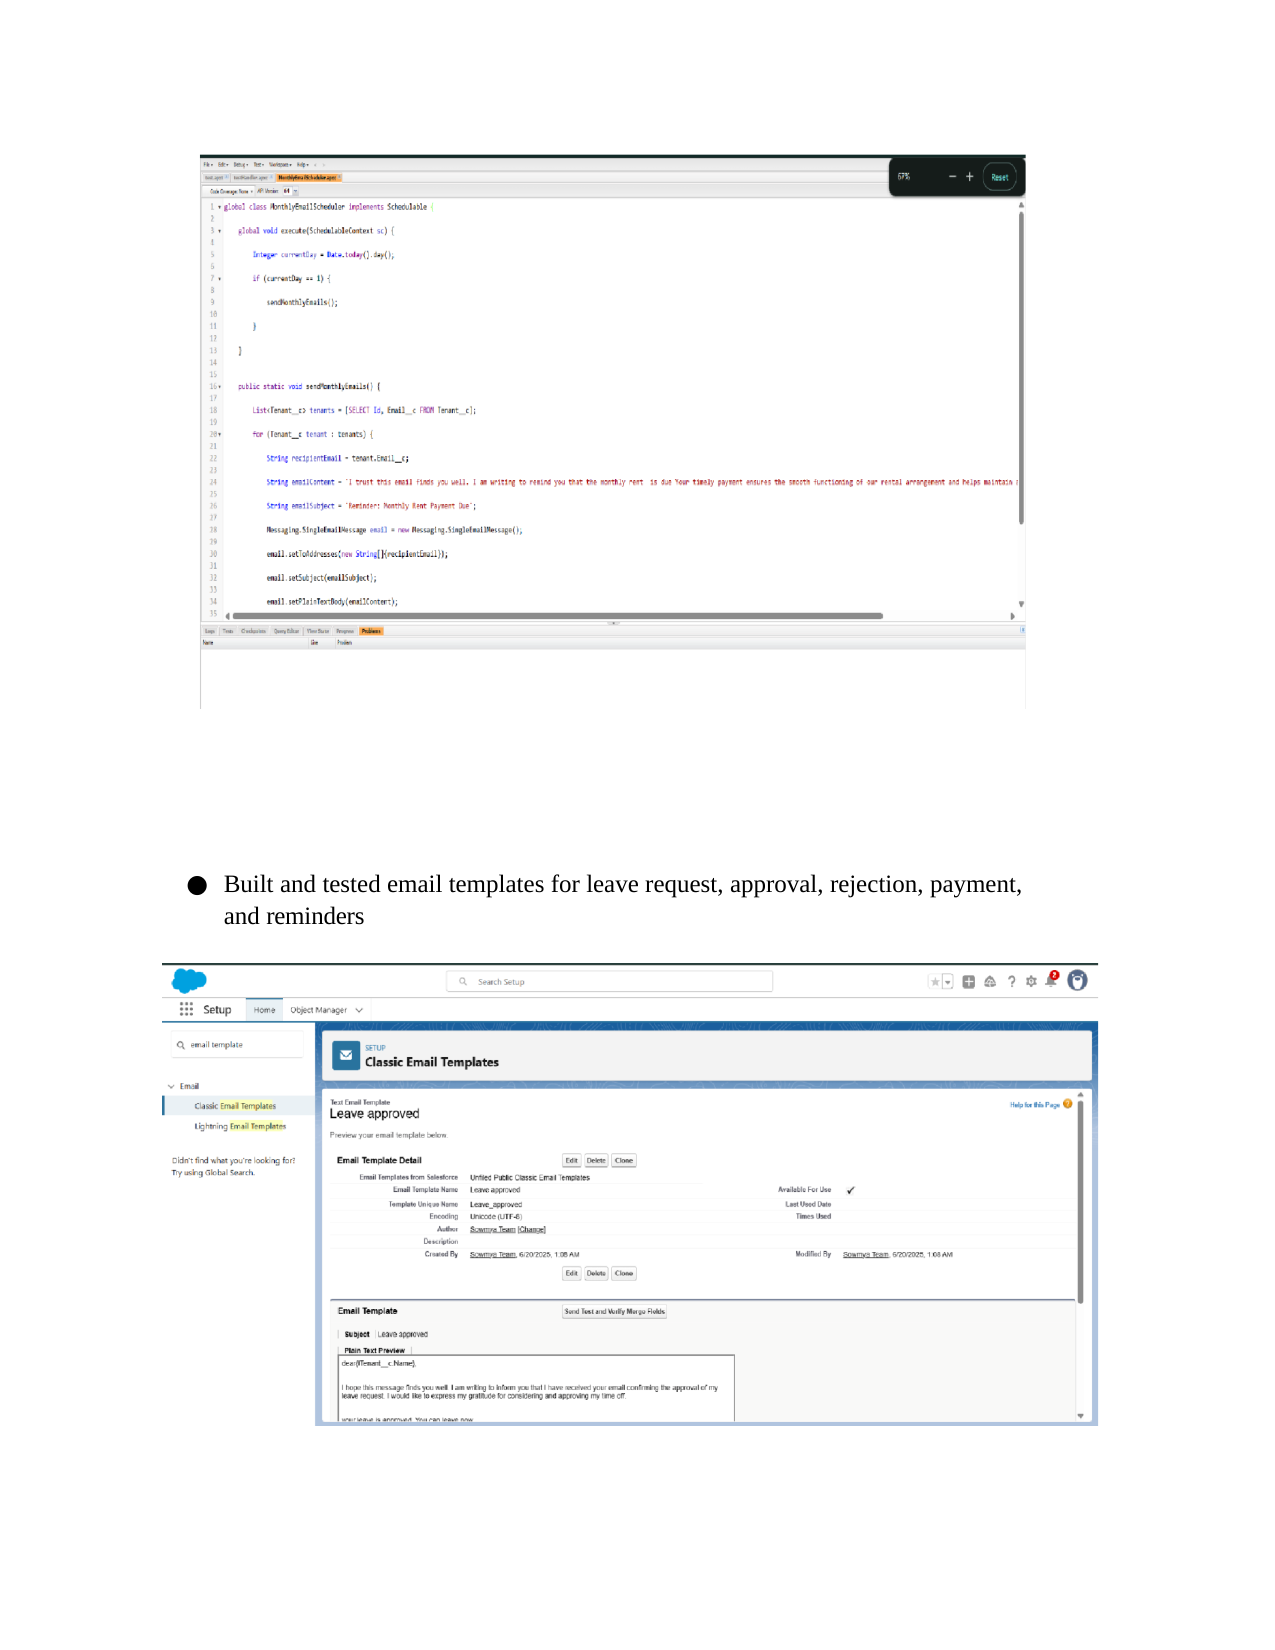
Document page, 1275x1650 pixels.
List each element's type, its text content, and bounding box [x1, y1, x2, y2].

list Built and tested email templates for leave request, approval, rejection, payment, and reminders [186, 866, 1064, 929]
picture [199, 154, 1026, 709]
picture [162, 963, 1099, 1426]
